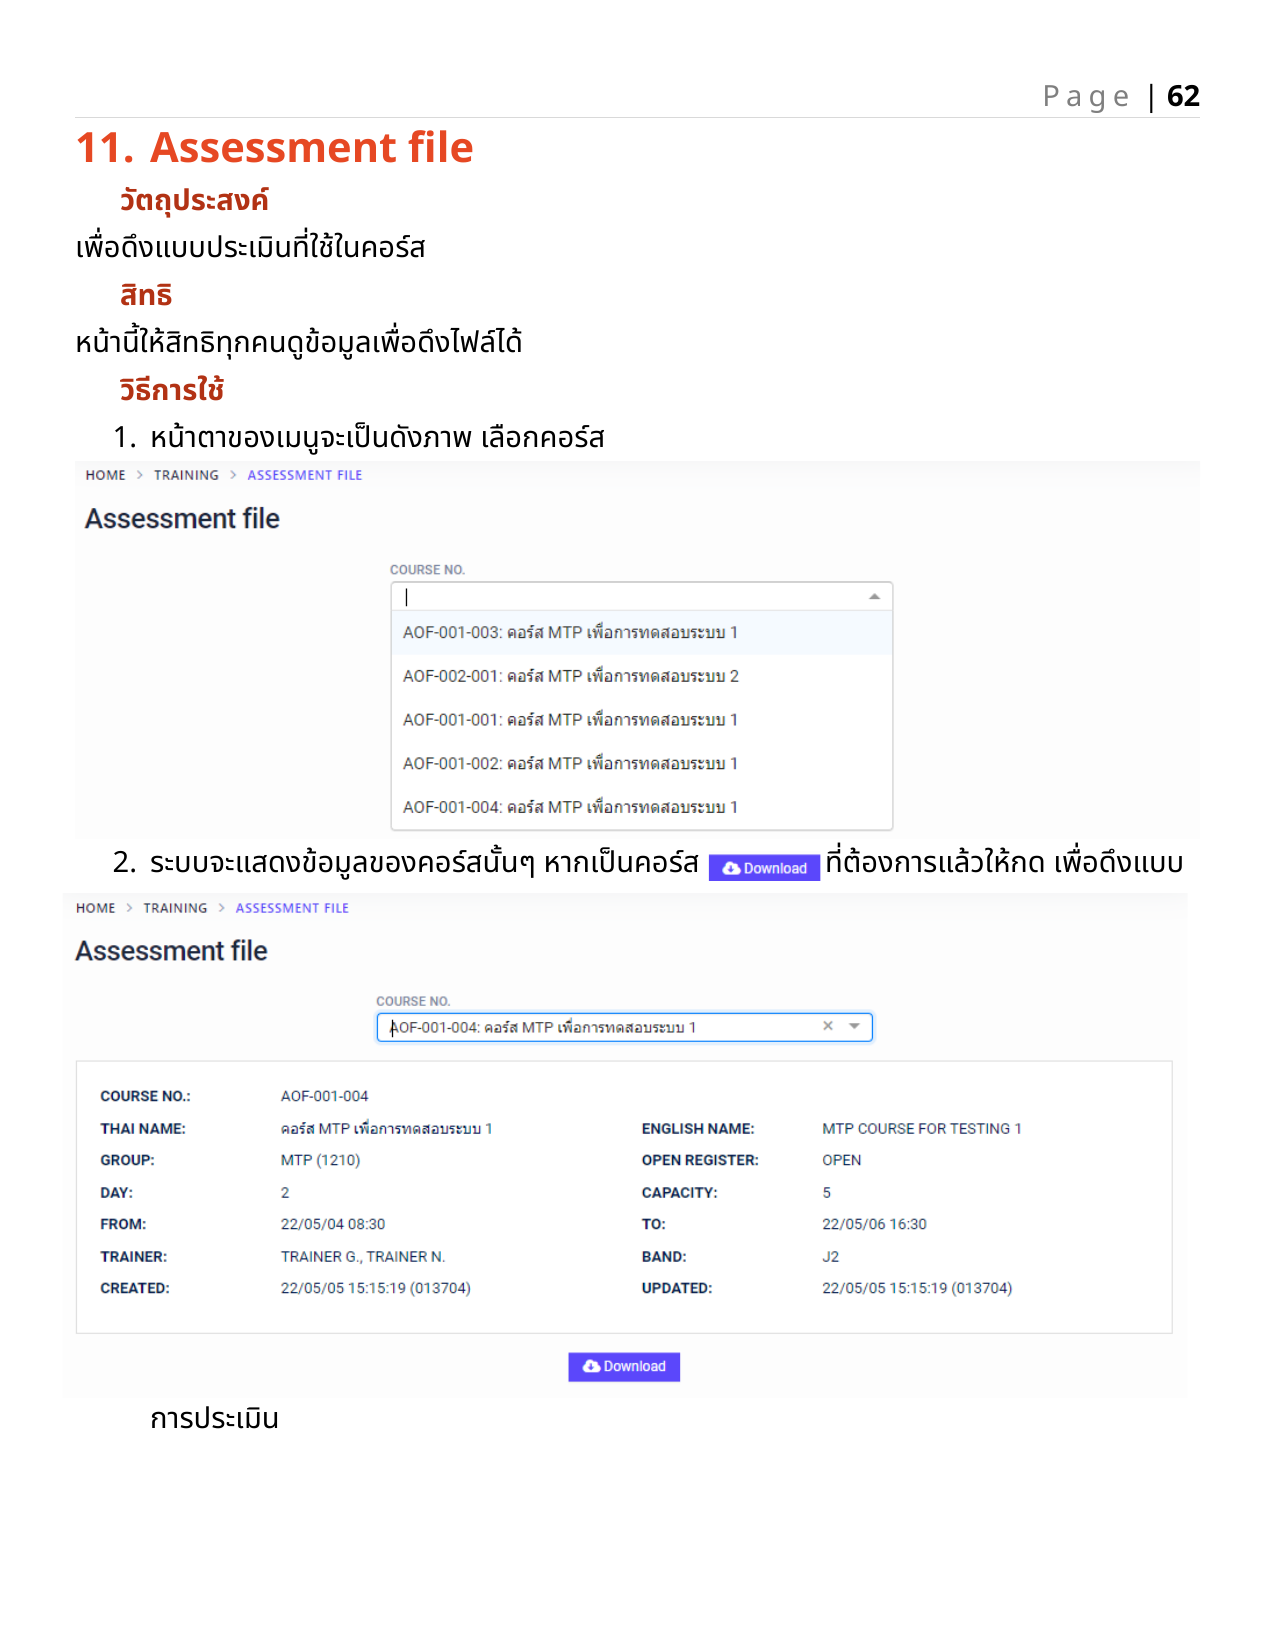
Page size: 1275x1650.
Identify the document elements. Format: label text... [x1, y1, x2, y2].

picture [62, 893, 1188, 1398]
picture [707, 851, 820, 880]
subtitle Assessment file [75, 118, 1200, 174]
text เพื่อดึงแบบประเมินที่ใช้ในคอร์ส [75, 227, 1200, 271]
subtitle สิทธิ [120, 274, 1200, 318]
picture [75, 461, 1200, 839]
list หน้าตาของเมนูจะเป็นดังภาพ เลือกคอร์ส [112, 417, 1200, 461]
text หน้านี้ให้สิทธิทุกคนดูข้อมูลเพื่อดึงไฟล์ได้ [75, 322, 1200, 366]
subtitle วัตถุประสงค์ [120, 179, 1200, 223]
subtitle วิธีการใช้ [120, 369, 1200, 413]
